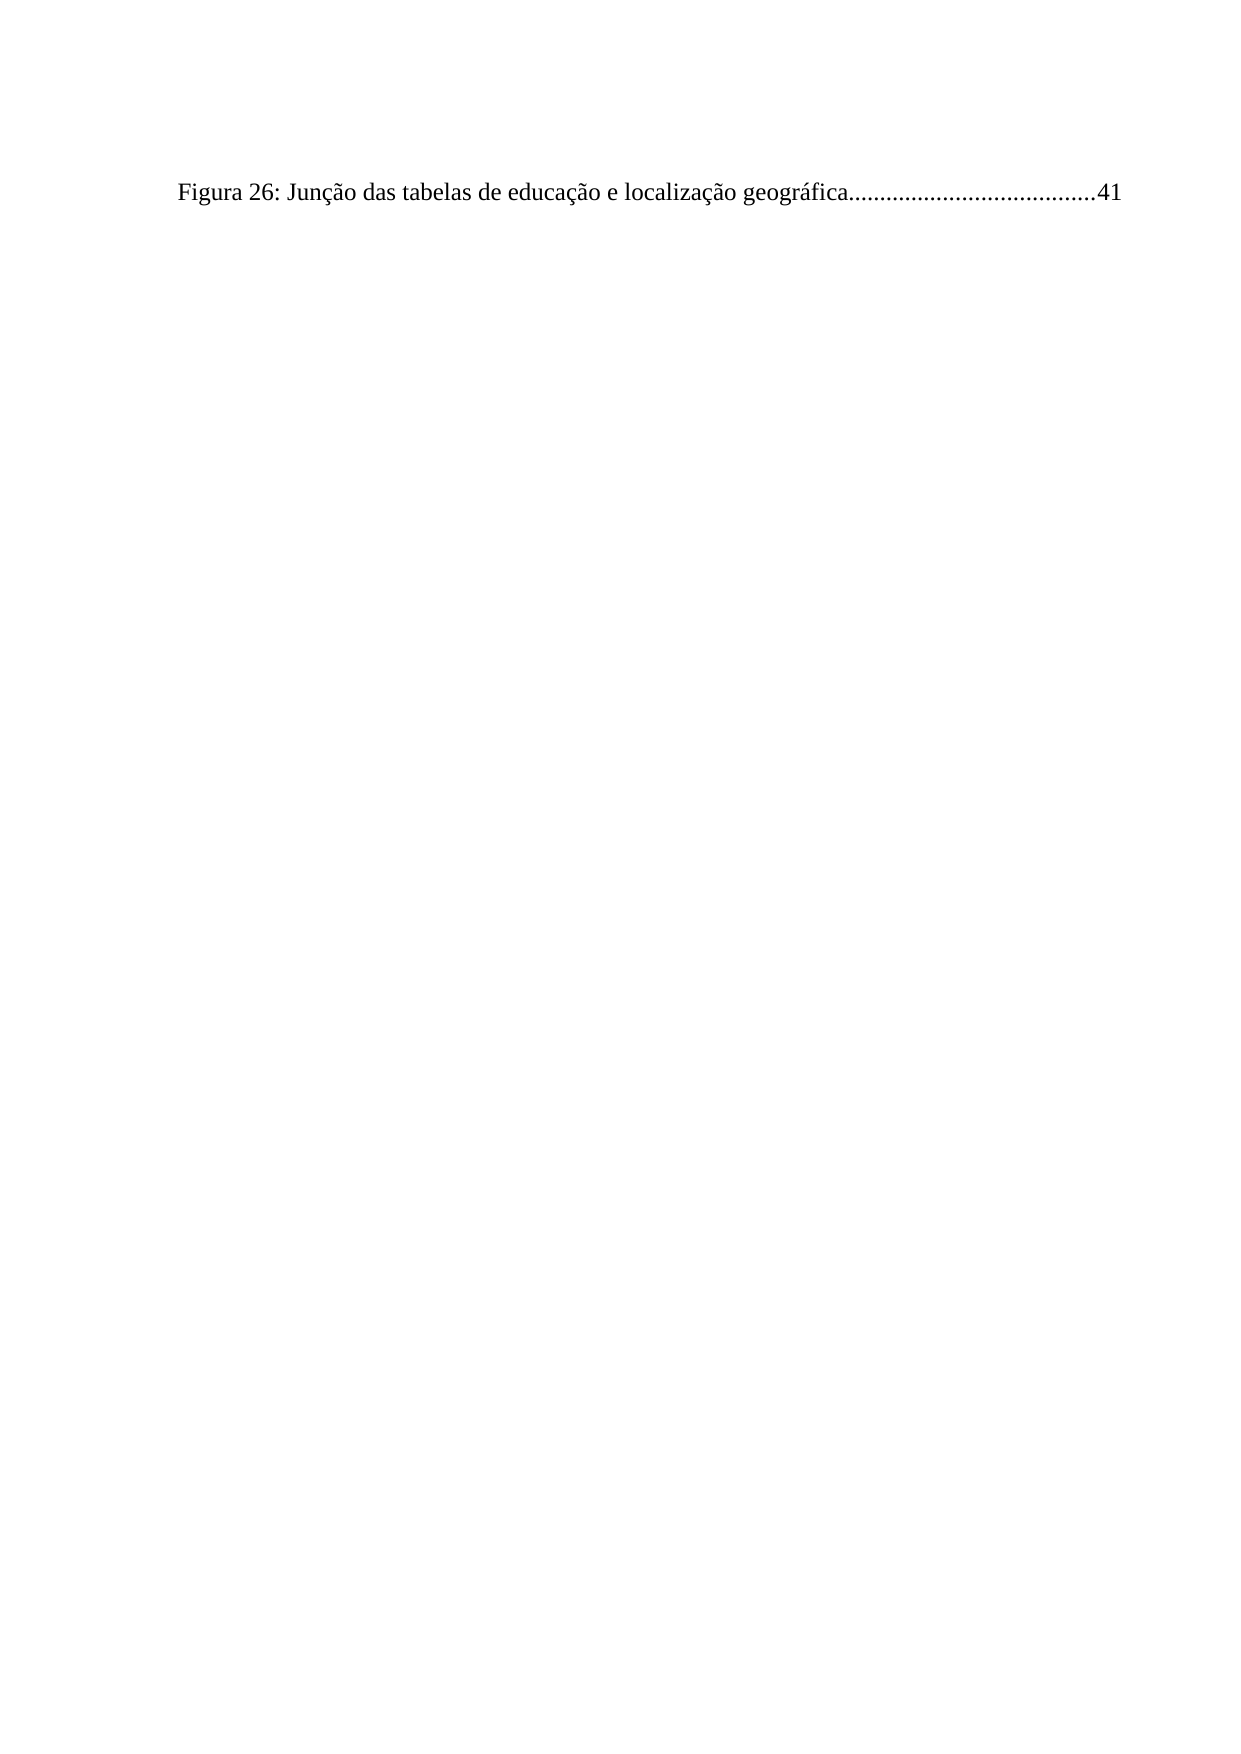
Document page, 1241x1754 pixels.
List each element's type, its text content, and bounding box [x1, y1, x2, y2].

text Figura 26: Junção das tabelas de educação e localização geográfica 41 [177, 177, 1122, 206]
